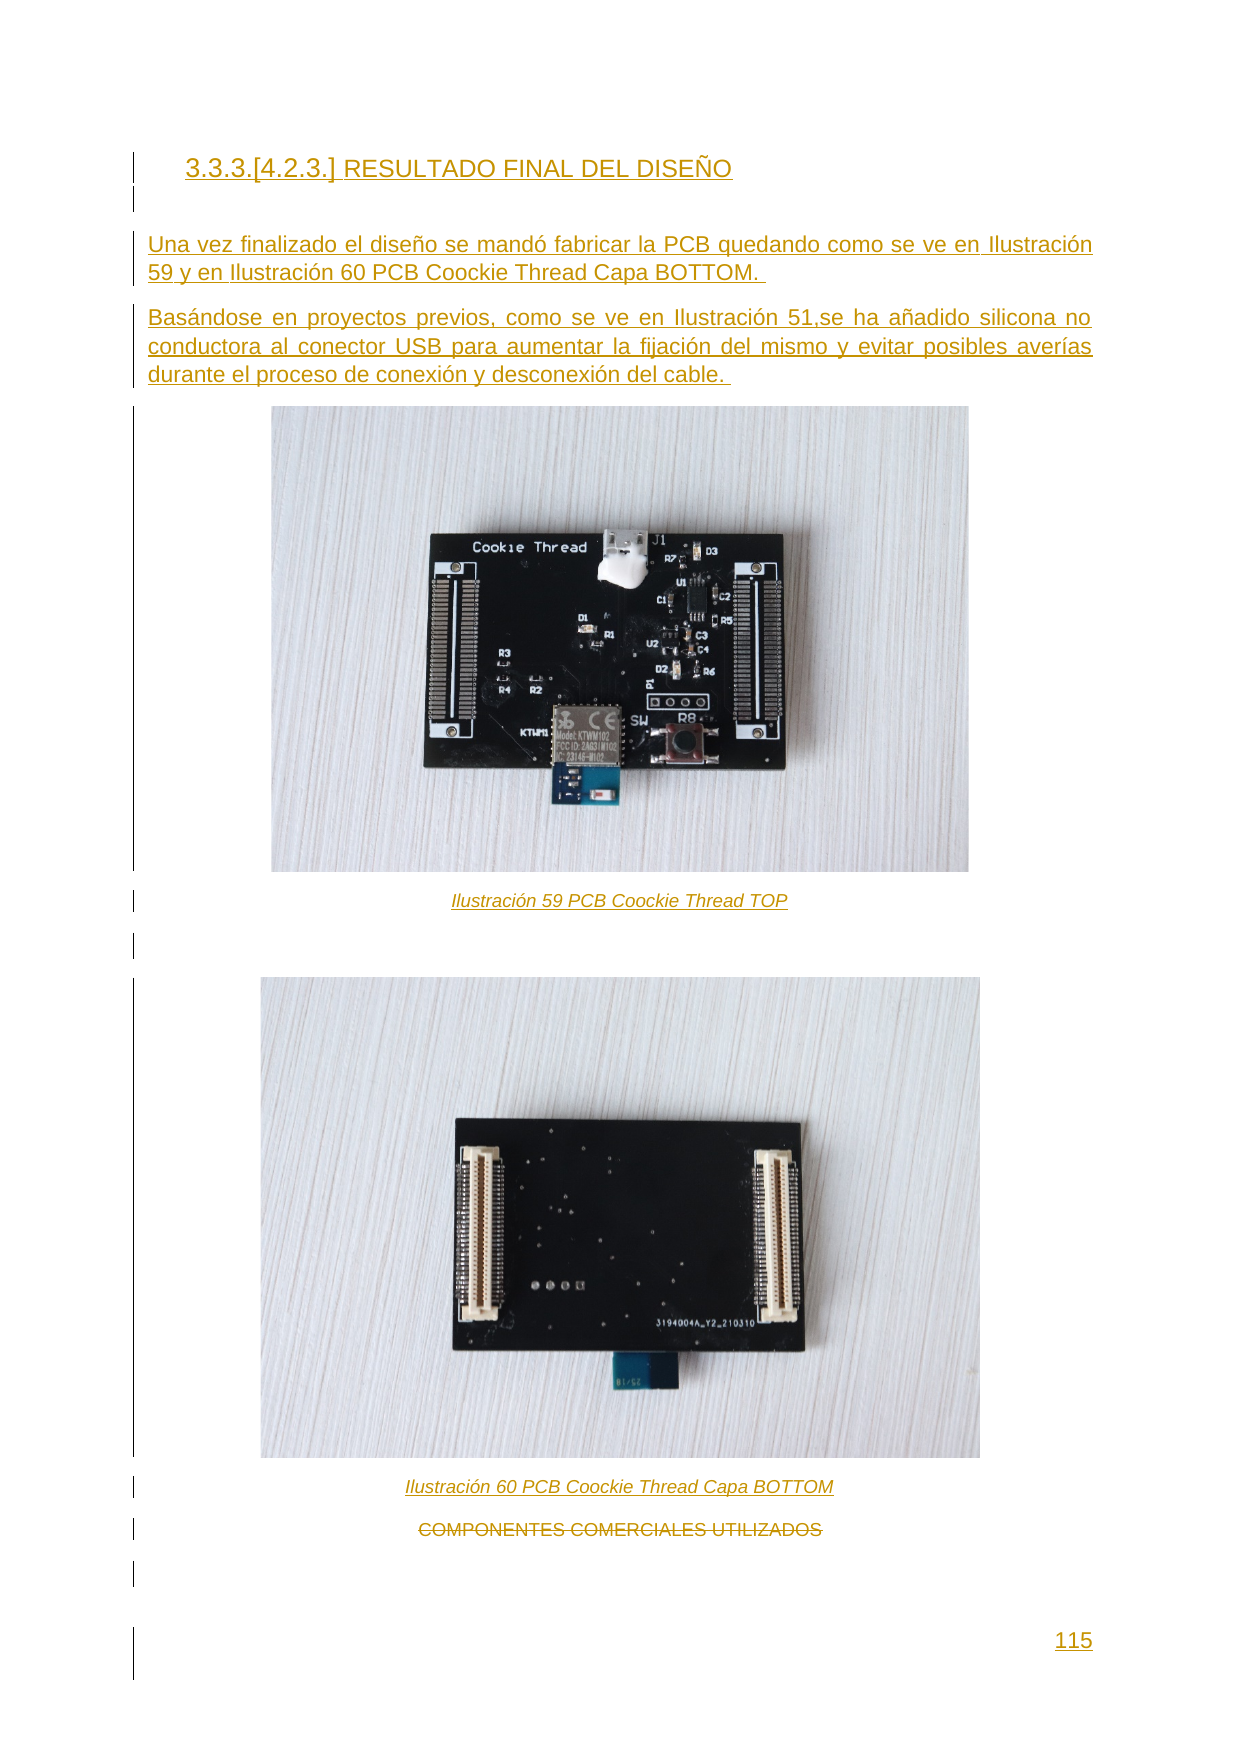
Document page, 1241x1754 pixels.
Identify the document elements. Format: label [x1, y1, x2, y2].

picture [260, 977, 980, 1458]
picture [271, 406, 969, 872]
